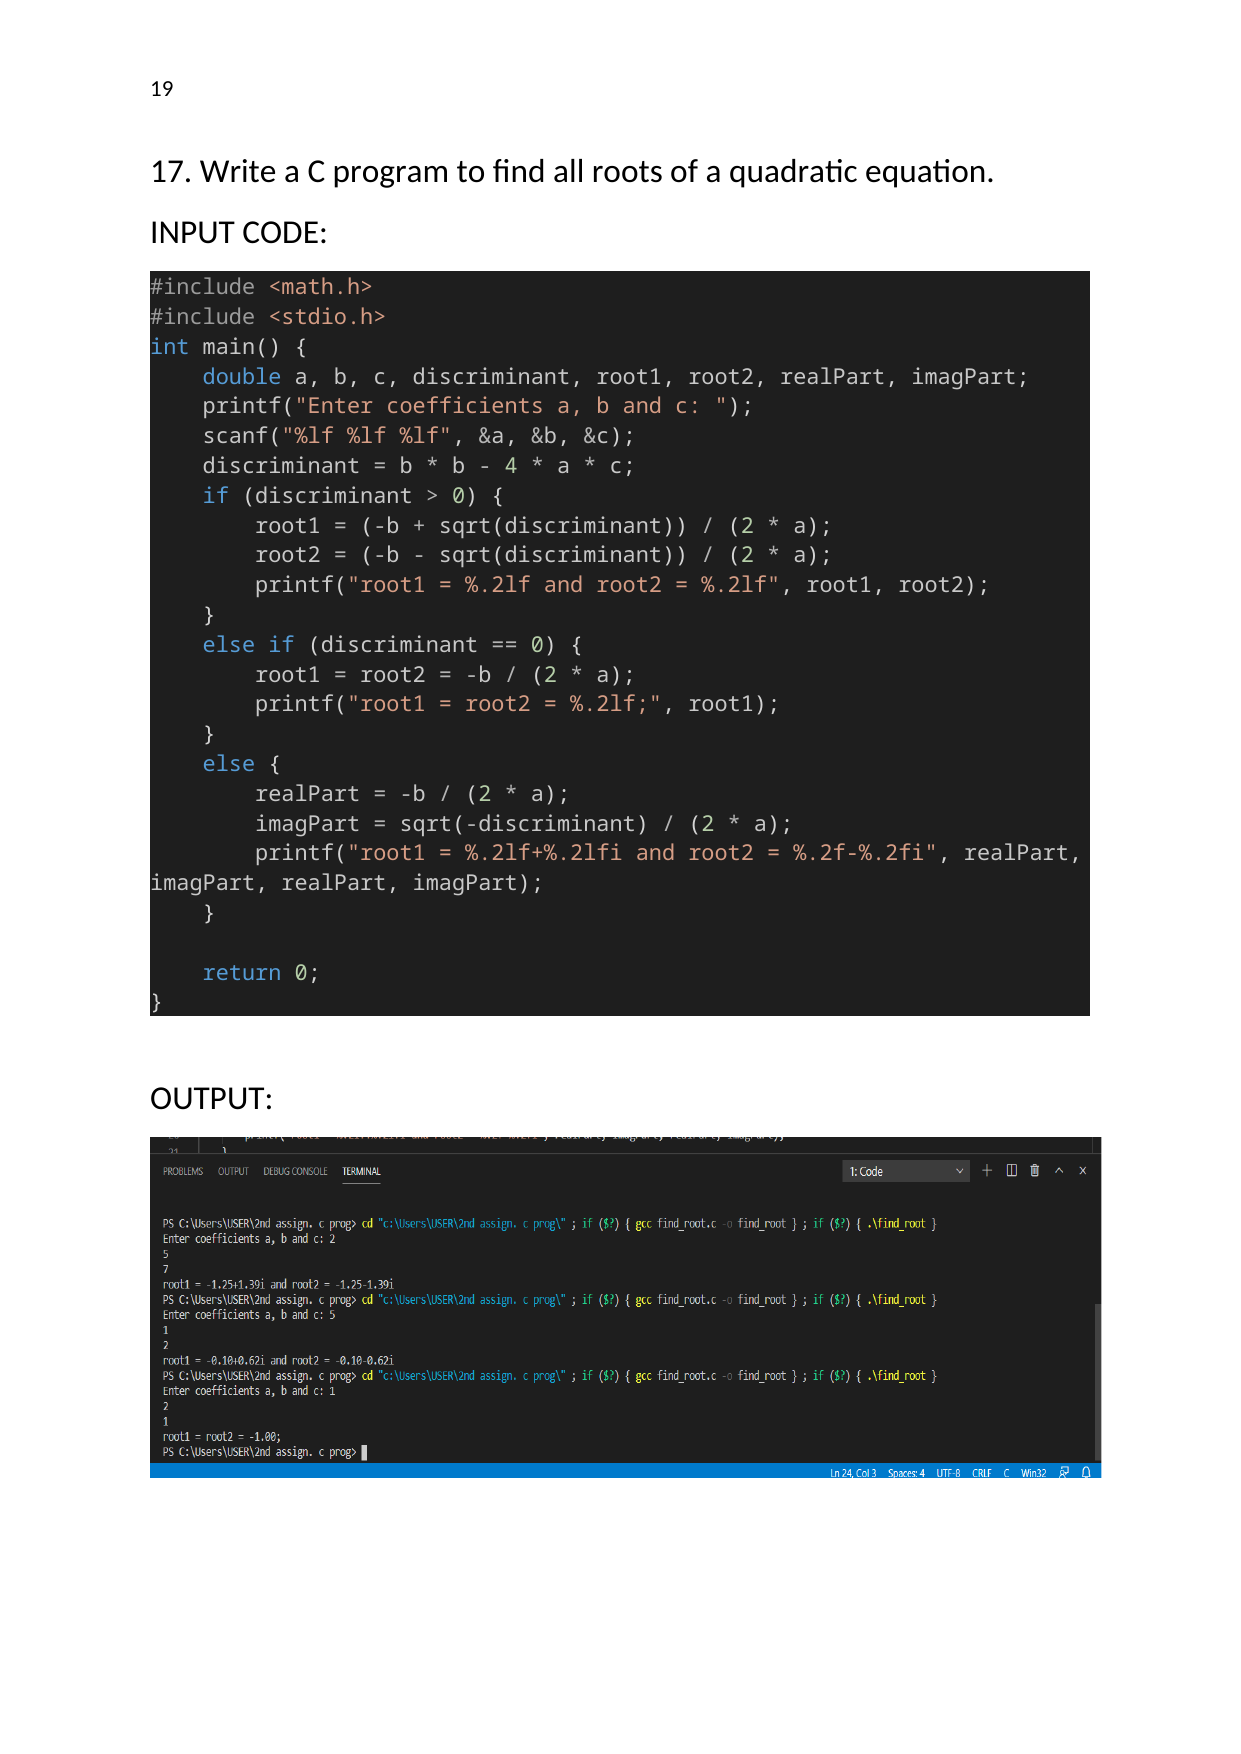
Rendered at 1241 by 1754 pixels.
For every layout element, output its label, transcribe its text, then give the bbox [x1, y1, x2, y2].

text INPUT CODE: [150, 211, 1090, 251]
text #include <math.h> [150, 271, 1090, 301]
text #include <stdio.h> [150, 301, 1090, 331]
text root1 = (-b + sqrt(discriminant)) / (2 * a); [150, 509, 1090, 539]
text if (discriminant > 0) { [150, 480, 1090, 509]
text imagPart = sqrt(-discriminant) / (2 * a); [150, 807, 1090, 837]
text printf("Enter coefficients a, b and c: "); [150, 390, 1090, 420]
text printf("root1 = root2 = %.2lf;", root1); [150, 688, 1090, 718]
text scanf("%lf %lf %lf", &a, &b, &c); [150, 420, 1090, 450]
text return 0; [150, 956, 1090, 986]
text } [150, 897, 1090, 927]
text else { [150, 748, 1090, 778]
text } [150, 599, 1090, 629]
text OUTPUT: [150, 1077, 1090, 1117]
text int main() { [150, 331, 1090, 361]
text 17. Write a C program to find all roots of a quadratic equation. [150, 150, 1090, 191]
text } [150, 718, 1090, 748]
text printf("root1 = %.2lf+%.2lfi and root2 = %.2f-%.2fi", realPart, imagPart, realPart, imagPart); [150, 837, 1090, 897]
text root2 = (-b - sqrt(discriminant)) / (2 * a); [150, 539, 1090, 569]
text discriminant = b * b - 4 * a * c; [150, 450, 1090, 480]
text } [150, 986, 1090, 1016]
text printf("root1 = %.2lf and root2 = %.2lf", root1, root2); [150, 569, 1090, 599]
picture [150, 1137, 1102, 1478]
text root1 = root2 = -b / (2 * a); [150, 658, 1090, 688]
text else if (discriminant == 0) { [150, 629, 1090, 658]
text double a, b, c, discriminant, root1, root2, realPart, imagPart; [150, 361, 1090, 390]
text realPart = -b / (2 * a); [150, 778, 1090, 807]
